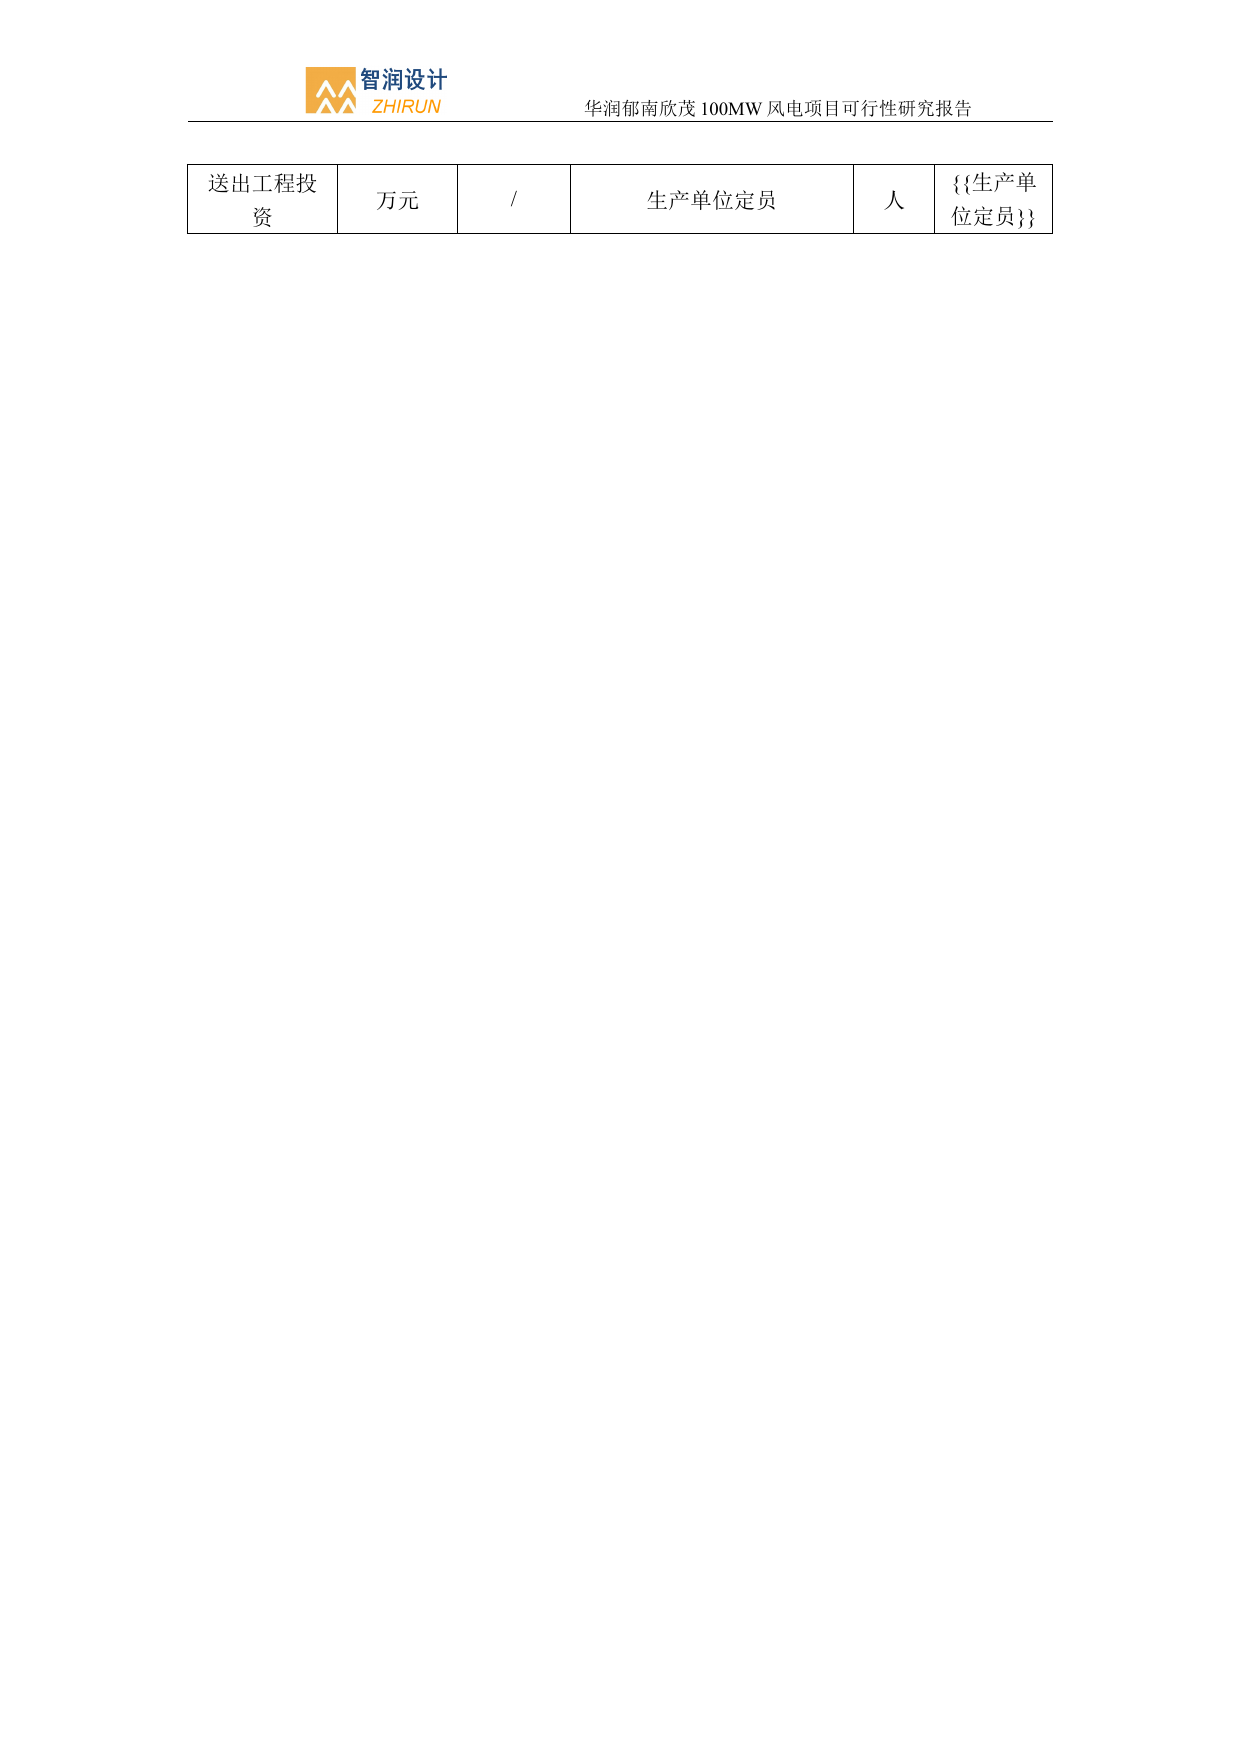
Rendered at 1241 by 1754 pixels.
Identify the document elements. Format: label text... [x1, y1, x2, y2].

table_cell 生产单位定员 [571, 165, 853, 233]
table_cell 送出工程投资 [188, 165, 337, 233]
table_cell 万元 [338, 165, 457, 233]
table_cell / [458, 165, 570, 233]
picture [305, 65, 448, 115]
table_cell {{生产单位定员}} [935, 165, 1052, 233]
table_cell 人 [854, 165, 934, 233]
